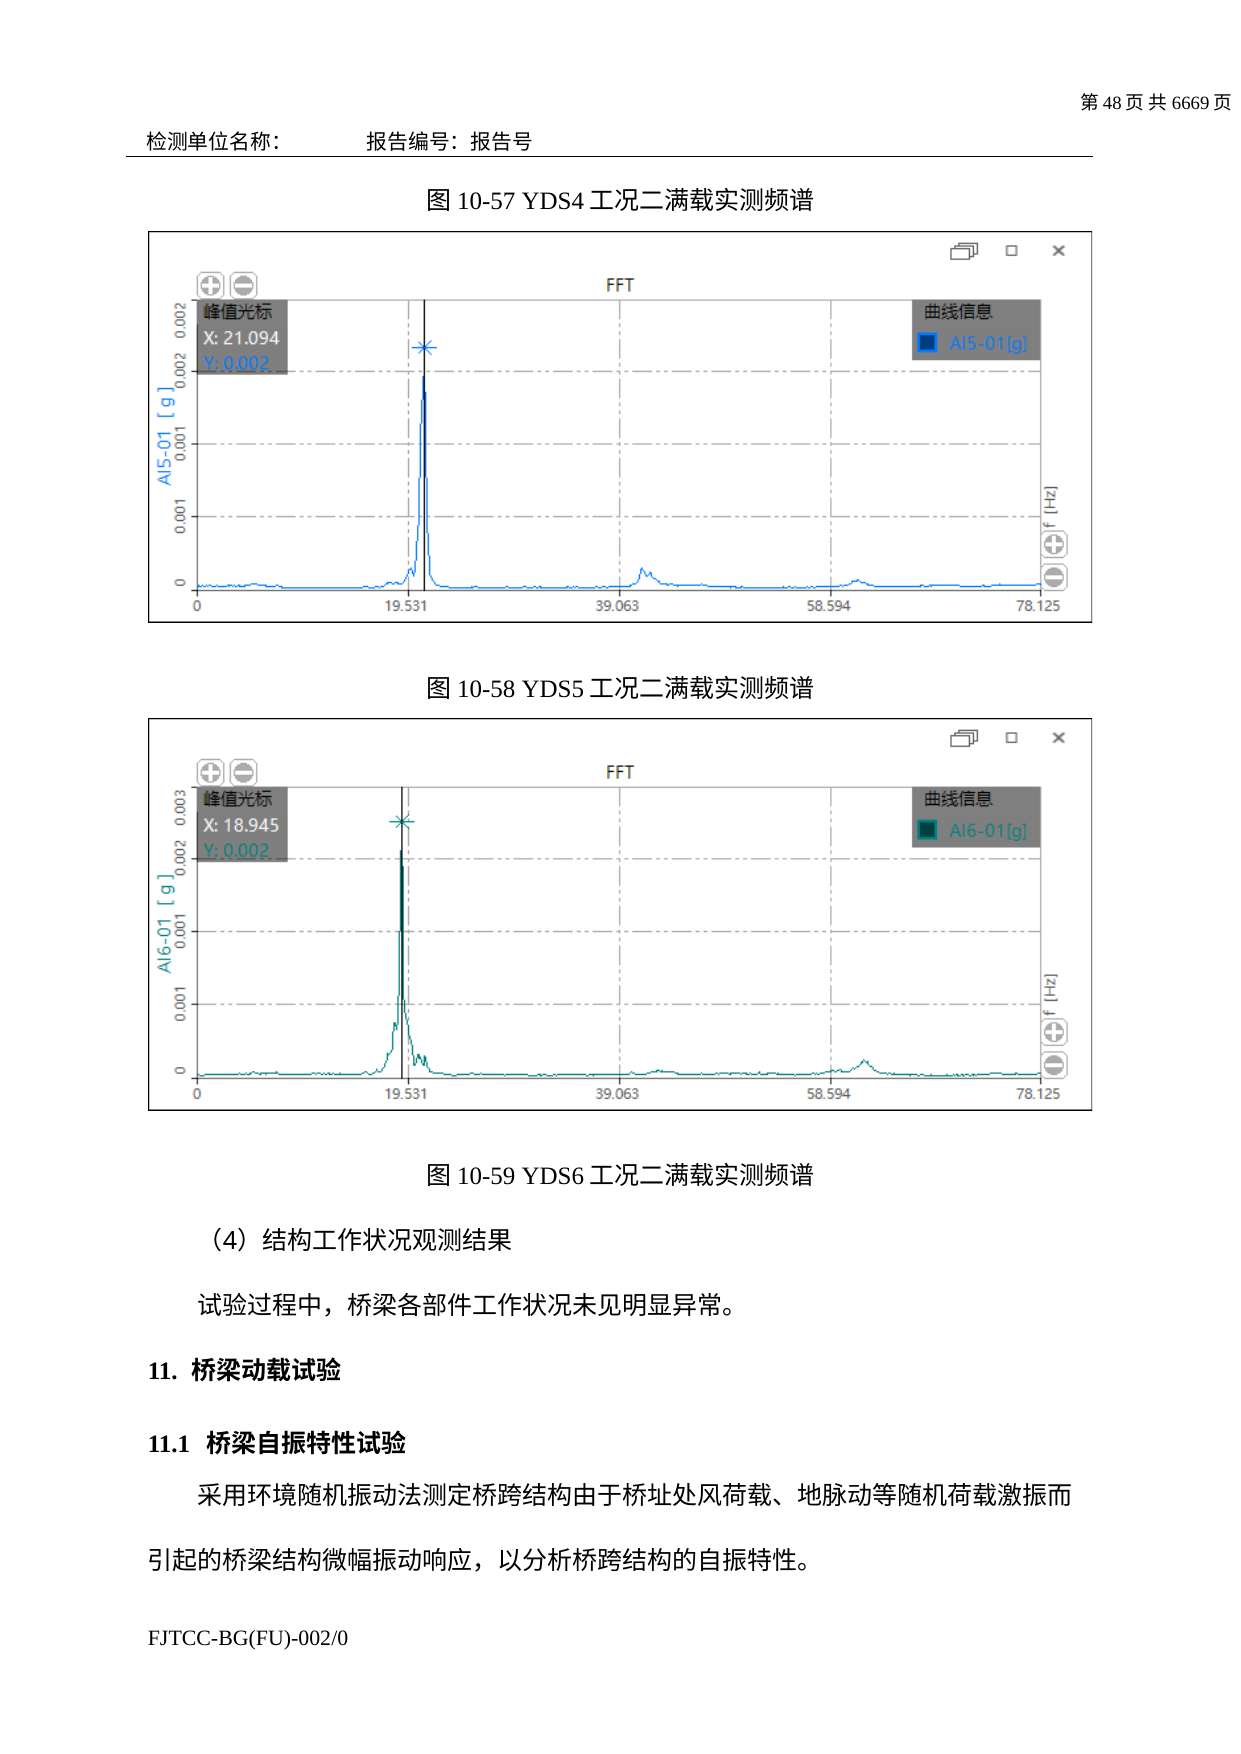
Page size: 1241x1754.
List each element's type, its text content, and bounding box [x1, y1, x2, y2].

text 试验过程中，桥梁各部件工作状况未见明显异常。 [148, 1271, 1093, 1336]
picture [148, 231, 1093, 623]
picture [148, 718, 1093, 1111]
subtitle 桥梁动载试验 [148, 1336, 1093, 1401]
subtitle 桥梁自振特性试验 [148, 1419, 1093, 1461]
text （4）结构工作状况观测结果 [148, 1206, 1093, 1271]
text 采用环境随机振动法测定桥跨结构由于桥址处风荷载、地脉动等随机荷载激振而引起的桥梁结构微幅振动响应，以分析桥跨结构的自振特性。 [148, 1461, 1093, 1591]
